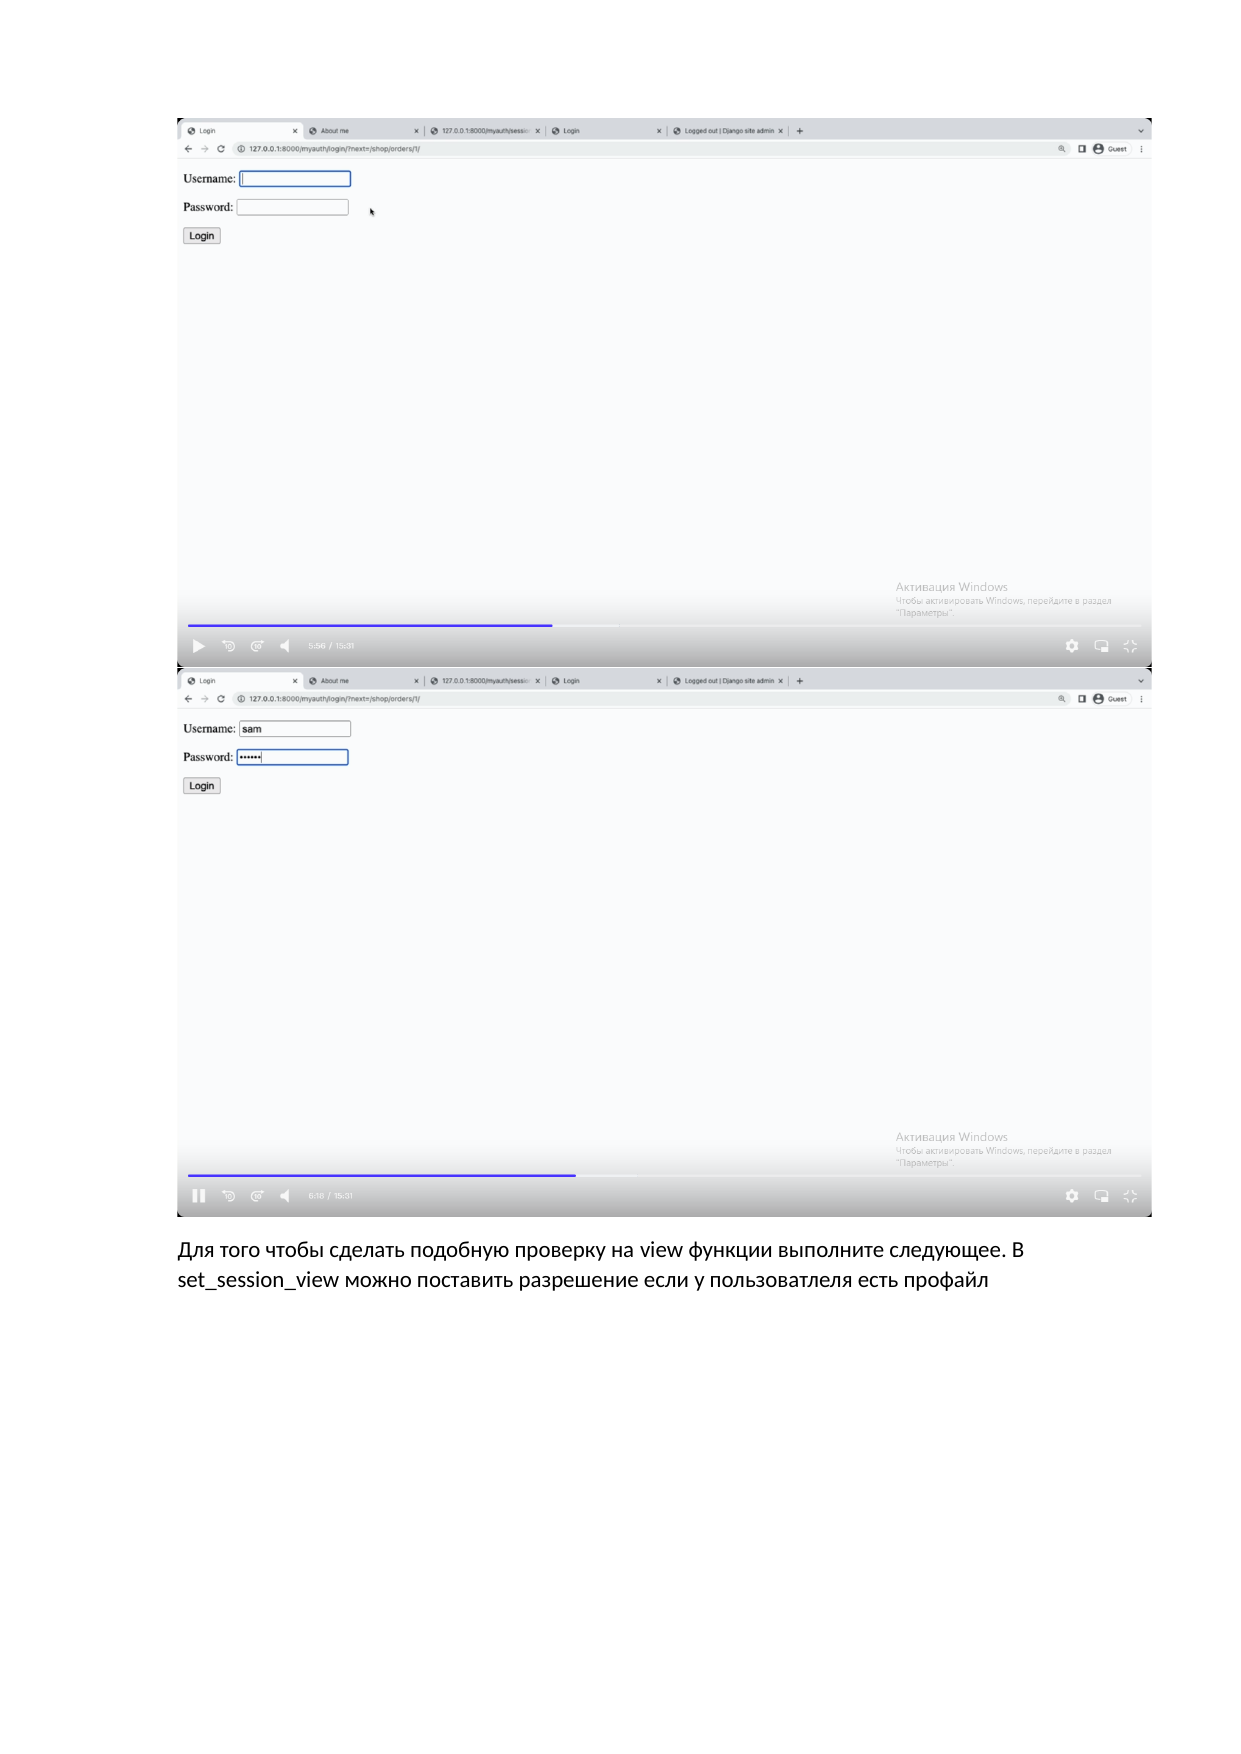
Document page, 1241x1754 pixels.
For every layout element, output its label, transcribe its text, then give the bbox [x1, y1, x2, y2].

picture [177, 118, 1152, 667]
picture [177, 668, 1152, 1217]
text Для того чтобы сделать подобную проверку на view функции выполните следующее. В set_session_view можно поставить разрешение если у пользоватлеля есть профайлтеперь в данном view требуется разрешение профайл. Это разрешение есть у тех, кто принадлежит группе, которая была создана для управления профилями. Попробуйте перейти на данную страницуТак как у вас нет данного разрешения, то вас перенаправляют на страницу входа, но так как вы выполнили вход, то страница входа вас перенаправляет обратно и получается бесконечный цикл. Чтобы сказать если у данного пользователя вообще нет прав ну жно указать raise_exception=True. В таком случае приложение будет выкидывать исключение если пользователь не имеет прав на эту страницу. Нужно перейти на страницу заново и получите 403Зайдите от имени пользователя у которго есть разрешение и обновите страницу [177, 1235, 1152, 1294]
